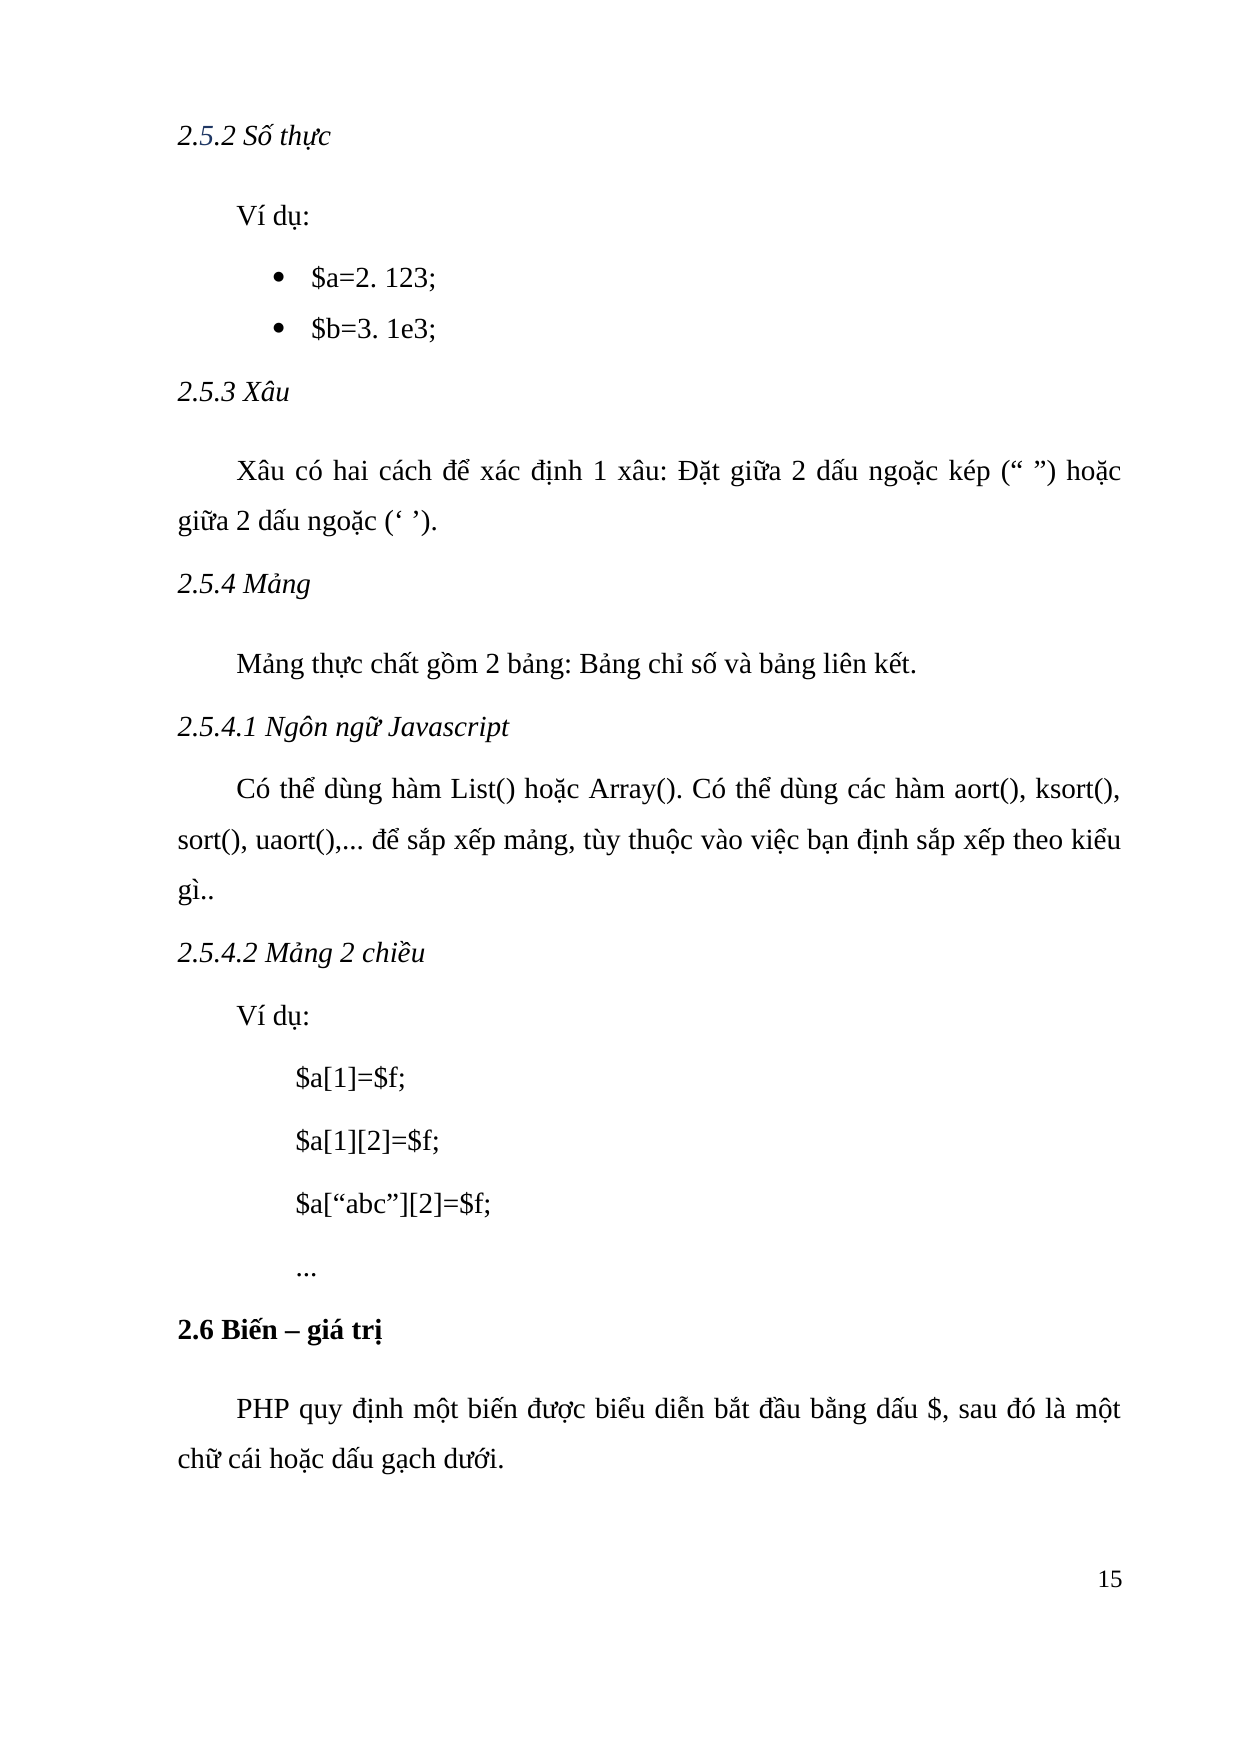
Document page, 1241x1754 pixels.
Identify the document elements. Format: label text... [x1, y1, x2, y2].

list $b=3. 1e3; [274, 311, 1122, 344]
text Mảng thực chất gồm 2 bảng: Bảng chỉ số và bảng liên kết. [177, 646, 1122, 679]
subtitle 2.6 Biến – giá trị [177, 1312, 1122, 1345]
text $a[“abc”][2]=$f; [236, 1186, 1122, 1220]
subtitle 2.5.4.1 Ngôn ngữ Javascript [177, 709, 1122, 742]
text ... [236, 1249, 1122, 1282]
text Có thể dùng hàm List() hoặc Array(). Có thể dùng các hàm aort(), ksort(), sort(), uaort(),... để sắp xếp mảng, tùy thuộc vào việc bạn định sắp xếp theo kiểu gì.. [177, 771, 1122, 906]
subtitle 2.5.4 Mảng [177, 566, 1122, 600]
subtitle 2.5.3 Xâu [177, 374, 1122, 407]
list $a=2. 123; [274, 260, 1122, 294]
subtitle 2.5.4.2 Mảng 2 chiều [177, 935, 1122, 968]
text $a[1]=$f; [236, 1061, 1122, 1094]
text PHP quy định một biến được biểu diễn bắt đầu bằng dấu $, sau đó là một chữ cái hoặc dấu gạch dưới. [177, 1391, 1122, 1475]
text Xâu có hai cách để xác định 1 xâu: Đặt giữa 2 dấu ngoặc kép (“ ”) hoặc giữa 2 dấu ngoặc (‘ ’). [177, 453, 1122, 537]
subtitle 2.5.2 Số thực [177, 118, 1122, 152]
text Ví dụ: [177, 198, 1122, 231]
text Ví dụ: [177, 998, 1122, 1031]
text $a[1][2]=$f; [236, 1123, 1122, 1157]
